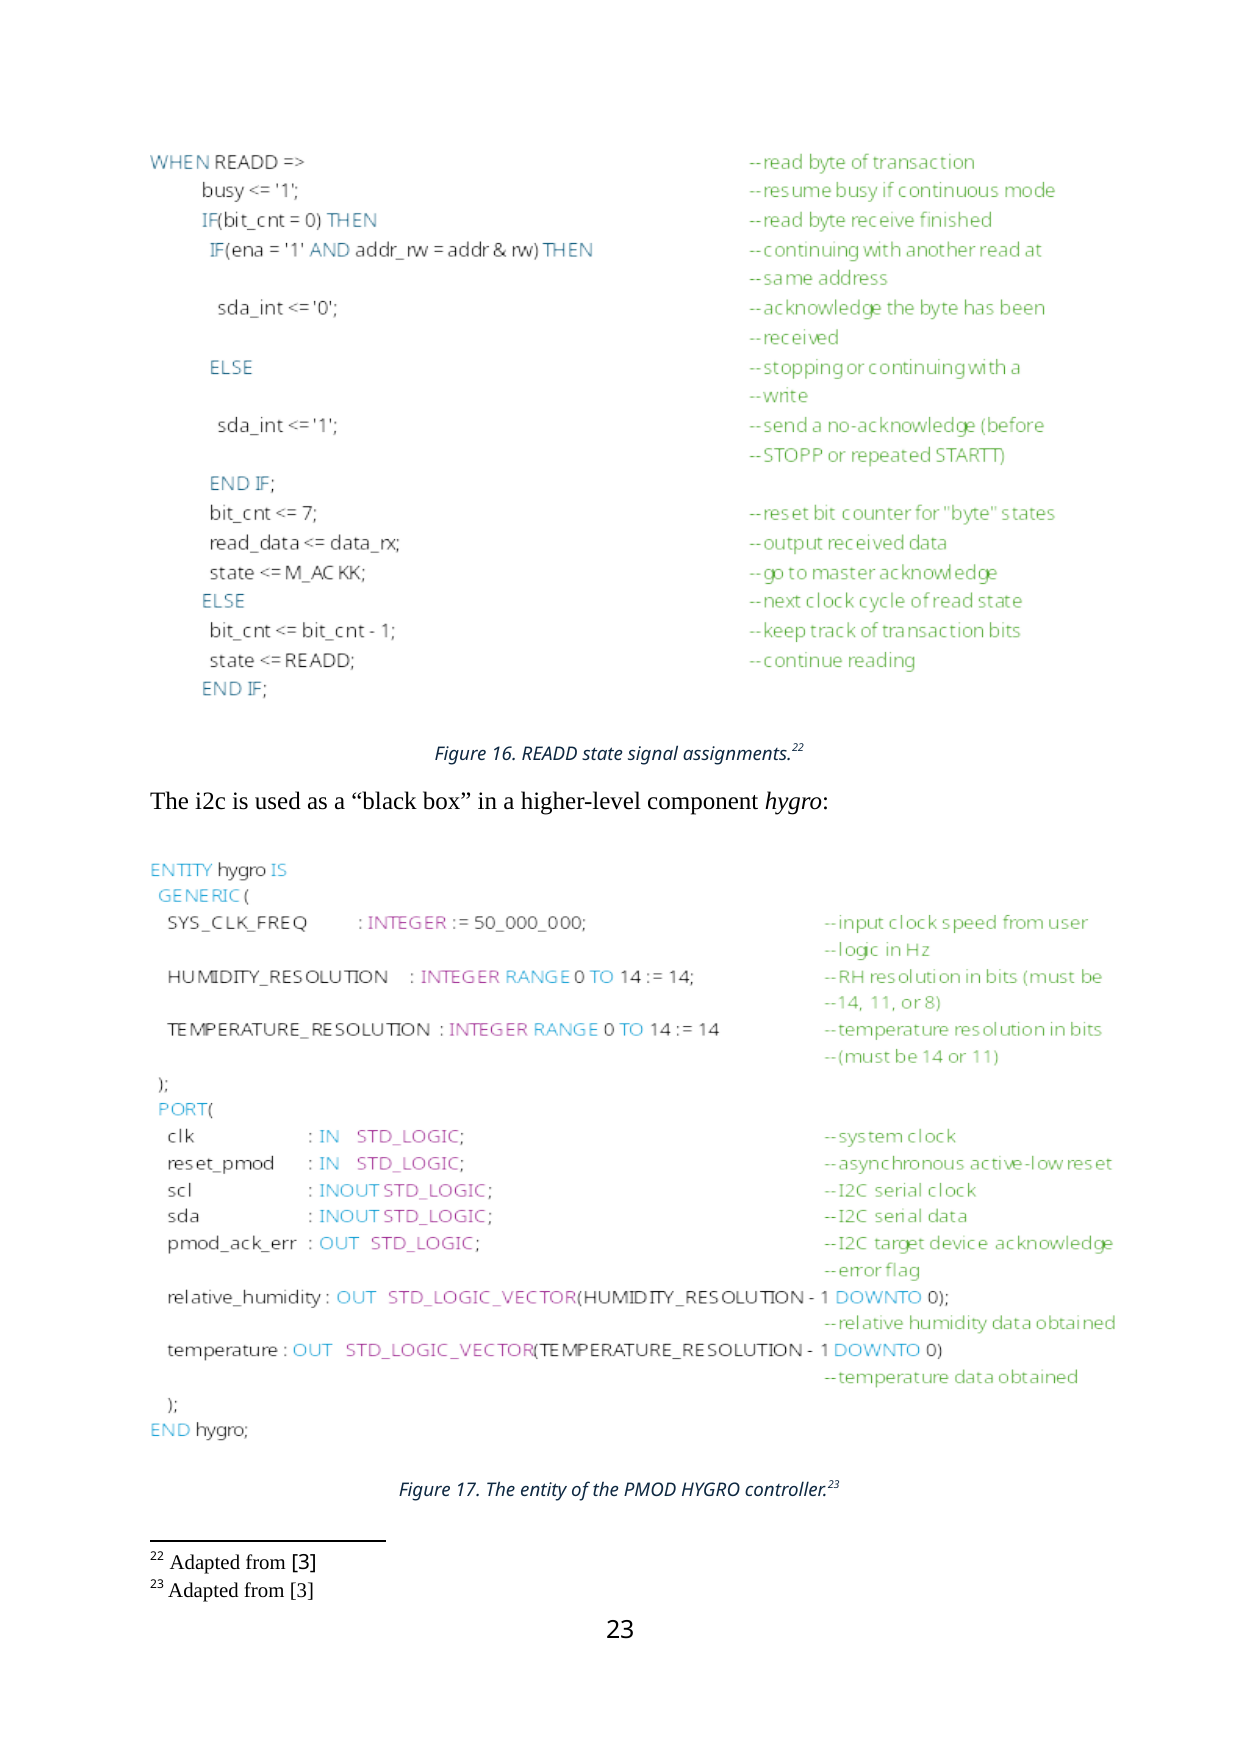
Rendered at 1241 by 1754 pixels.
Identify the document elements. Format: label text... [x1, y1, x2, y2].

text The i2c is used as a “black box” in a higher-level component hygro: [150, 786, 1090, 815]
